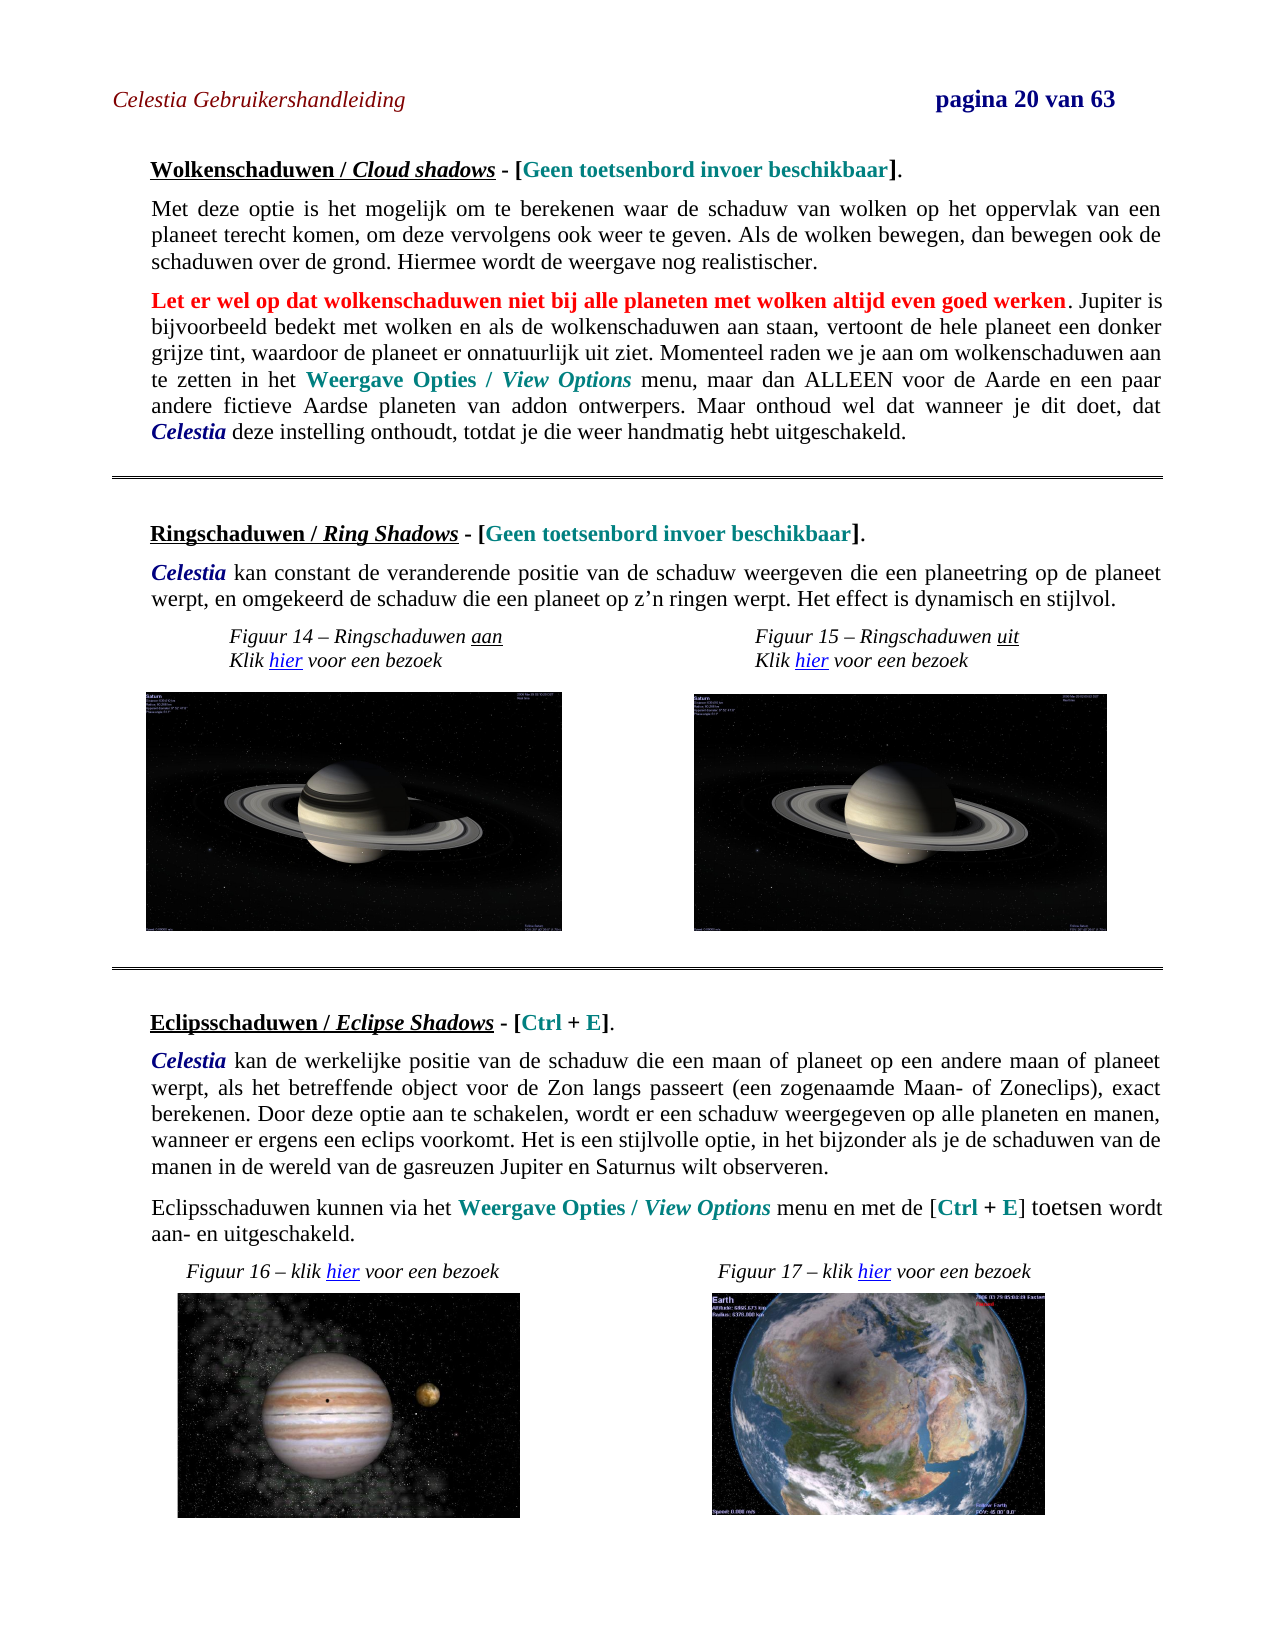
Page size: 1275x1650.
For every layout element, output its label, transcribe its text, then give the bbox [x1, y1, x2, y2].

picture [712, 1293, 1045, 1515]
text Let er wel op dat wolkenschaduwen niet bij alle planeten met wolken altijd even goed werken. Jupiter is bijvoorbeeld bedekt met wolken en als de wolkenschaduwen aan staan, vertoont de hele planeet een donker grijze tint, waardoor de planeet er onnatuurlijk uit ziet. Momenteel raden we je aan om wolkenschaduwen aan te zetten in het Weergave Opties / View Options menu, maar dan ALLEEN voor de Aarde en een paar andere fictieve Aardse planeten van addon ontwerpers. Maar onthoud wel dat wanneer je dit doet, dat Celestia deze instelling onthoudt, totdat je die weer handmatig hebt uitgeschakeld. [151, 287, 1163, 445]
text Ringschaduwen / Ring Shadows - [Geen toetsenbord invoer beschikbaar]. [150, 518, 1163, 546]
text Eclipsschaduwen kunnen via het Weergave Opties / View Options menu en met de [Ctrl + E] toetsen wordt aan- en uitgeschakeld. [151, 1192, 1163, 1247]
text Eclipsschaduwen / Eclipse Shadows - [Ctrl + E]. [150, 1008, 1163, 1035]
picture [146, 692, 562, 931]
text Wolkenschaduwen / Cloud shadows - [Geen toetsenbord invoer beschikbaar]. [150, 154, 1163, 183]
text Figuur 16 – klik hier voor een bezoek Figuur 17 – klik hier voor een bezoek [112, 1259, 1163, 1283]
picture [694, 694, 1107, 931]
text Klik hier voor een bezoek Klik hier voor een bezoek [151, 648, 1163, 672]
picture [177, 1293, 520, 1518]
text Figuur 14 – Ringschaduwen aan Figuur 15 – Ringschaduwen uit [151, 624, 1163, 648]
text Celestia kan de werkelijke positie van de schaduw die een maan of planeet op een andere maan of planeet werpt, als het betreffende object voor de Zon langs passeert (een zogenaamde Maan- of Zoneclips), exact berekenen. Door deze optie aan te schakelen, wordt er een schaduw weergegeven op alle planeten en manen, wanneer er ergens een eclips voorkomt. Het is een stijlvolle optie, in het bijzonder als je de schaduwen van de manen in de wereld van de gasreuzen Jupiter en Saturnus wilt observeren. [151, 1047, 1163, 1179]
text Met deze optie is het mogelijk om te berekenen waar de schaduw van wolken op het oppervlak van een planeet terecht komen, om deze vervolgens ook weer te geven. Als de wolken bewegen, dan bewegen ook de schaduwen over de grond. Hiermee wordt de weergave nog realistischer. [151, 195, 1163, 274]
text Celestia kan constant de veranderende positie van de schaduw weergeven die een planeetring op de planeet werpt, en omgekeerd de schaduw die een planeet op z’n ringen werpt. Het effect is dynamisch en stijlvol. [151, 559, 1163, 612]
